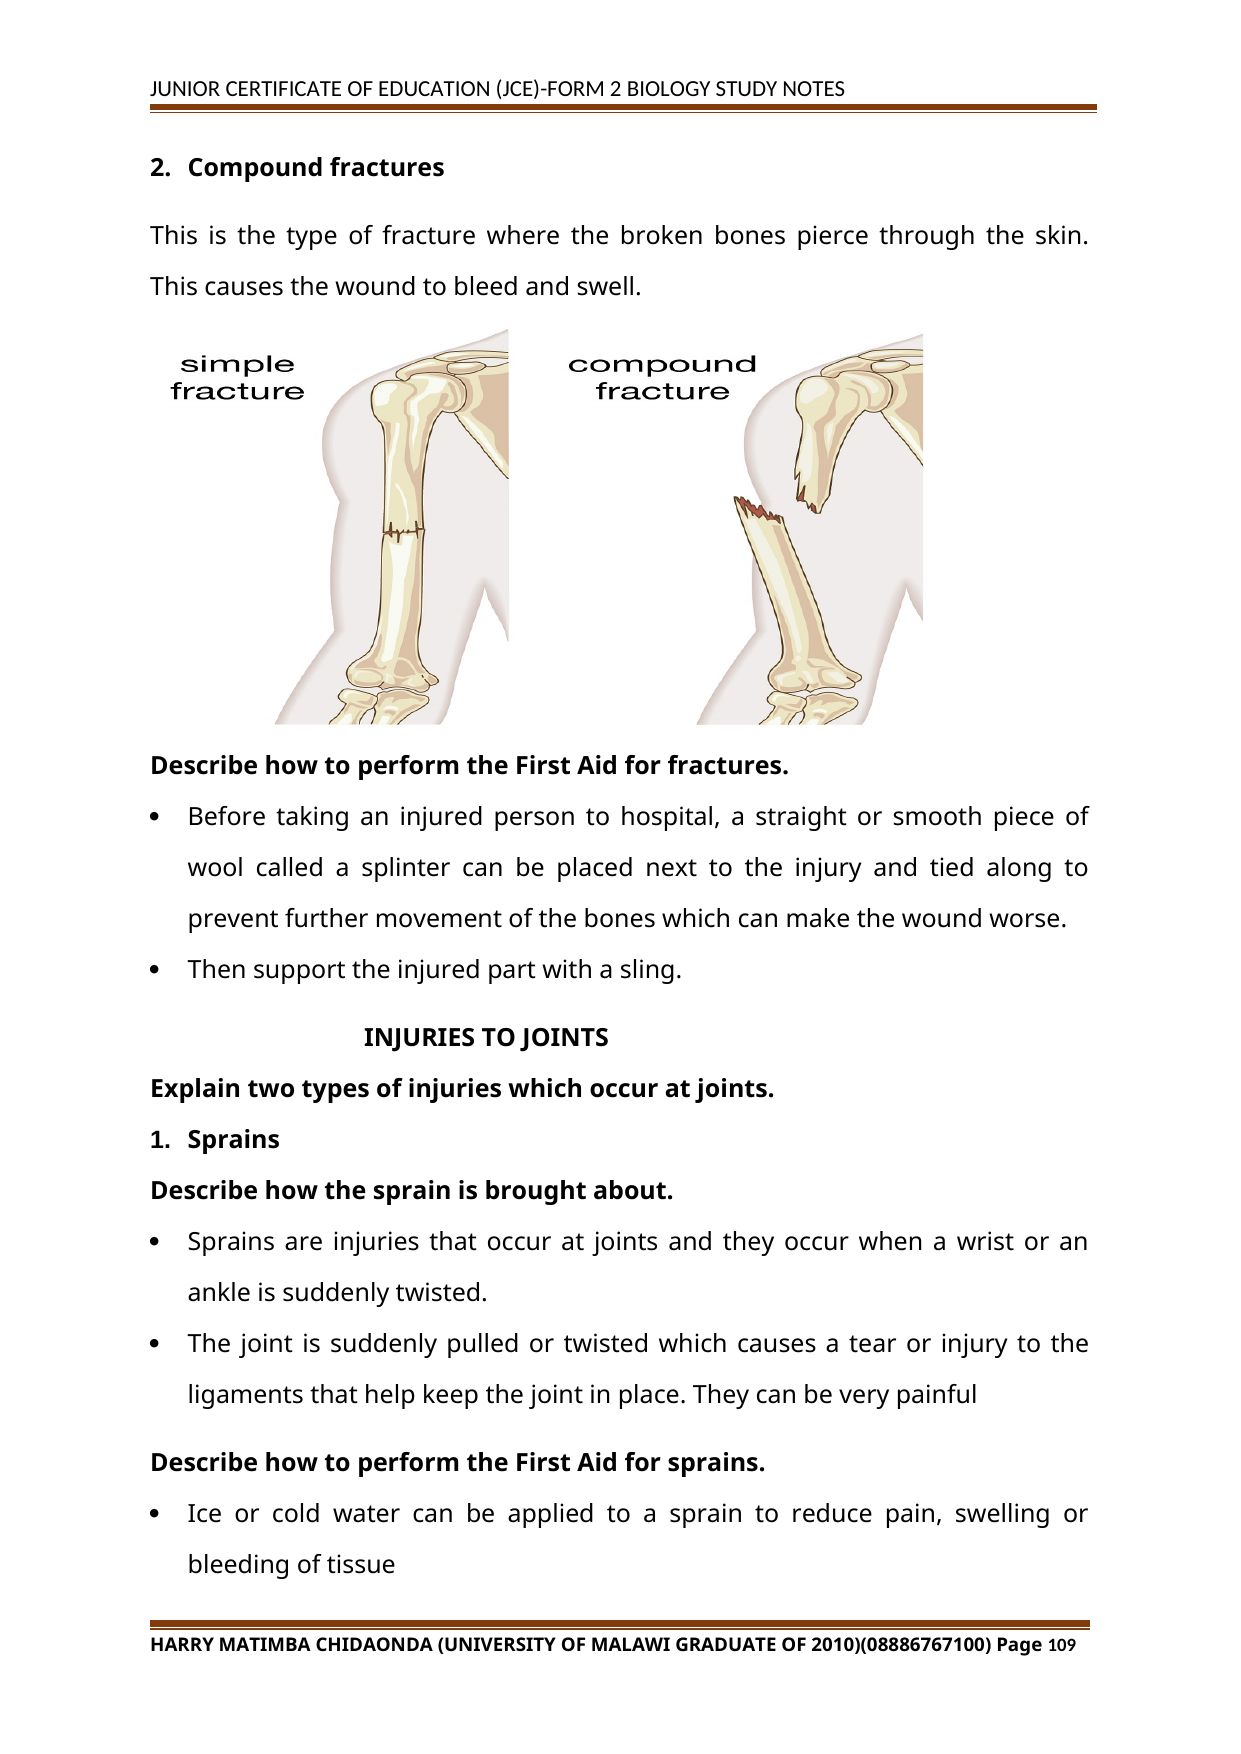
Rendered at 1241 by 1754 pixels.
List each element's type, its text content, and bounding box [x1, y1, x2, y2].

list Sprains [150, 1122, 1090, 1156]
list Sprains are injuries that occur at joints and they occur when a wrist or an ankle is suddenly twisted. [150, 1224, 1090, 1309]
list Before taking an injured person to hospital, a straight or smooth piece of wool called a splinter can be placed next to the injury and tied along to prevent further movement of the bones which can make the wound worse. [150, 799, 1090, 935]
list The joint is suddenly pulled or twisted which causes a tear or injury to the ligaments that help keep the joint in place. They can be very painful [150, 1326, 1090, 1411]
text Describe how to perform the First Aid for sprains. [150, 1445, 1090, 1479]
text This is the type of fracture where the broken bones pierce through the skin. This causes the wound to bleed and swell. [150, 218, 1090, 303]
picture [150, 319, 924, 734]
list Ice or cold water can be applied to a sprain to reduce pain, swelling or bleeding of tissue [150, 1496, 1090, 1581]
text Describe how to perform the First Aid for fractures. [150, 748, 1090, 782]
list Compound fractures [150, 150, 1090, 184]
text INJURIES TO JOINTS [150, 1020, 1090, 1054]
list Then support the injured part with a sling. [150, 952, 1090, 986]
text Describe how the sprain is brought about. [150, 1173, 1090, 1207]
text Explain two types of injuries which occur at joints. [150, 1071, 1090, 1105]
